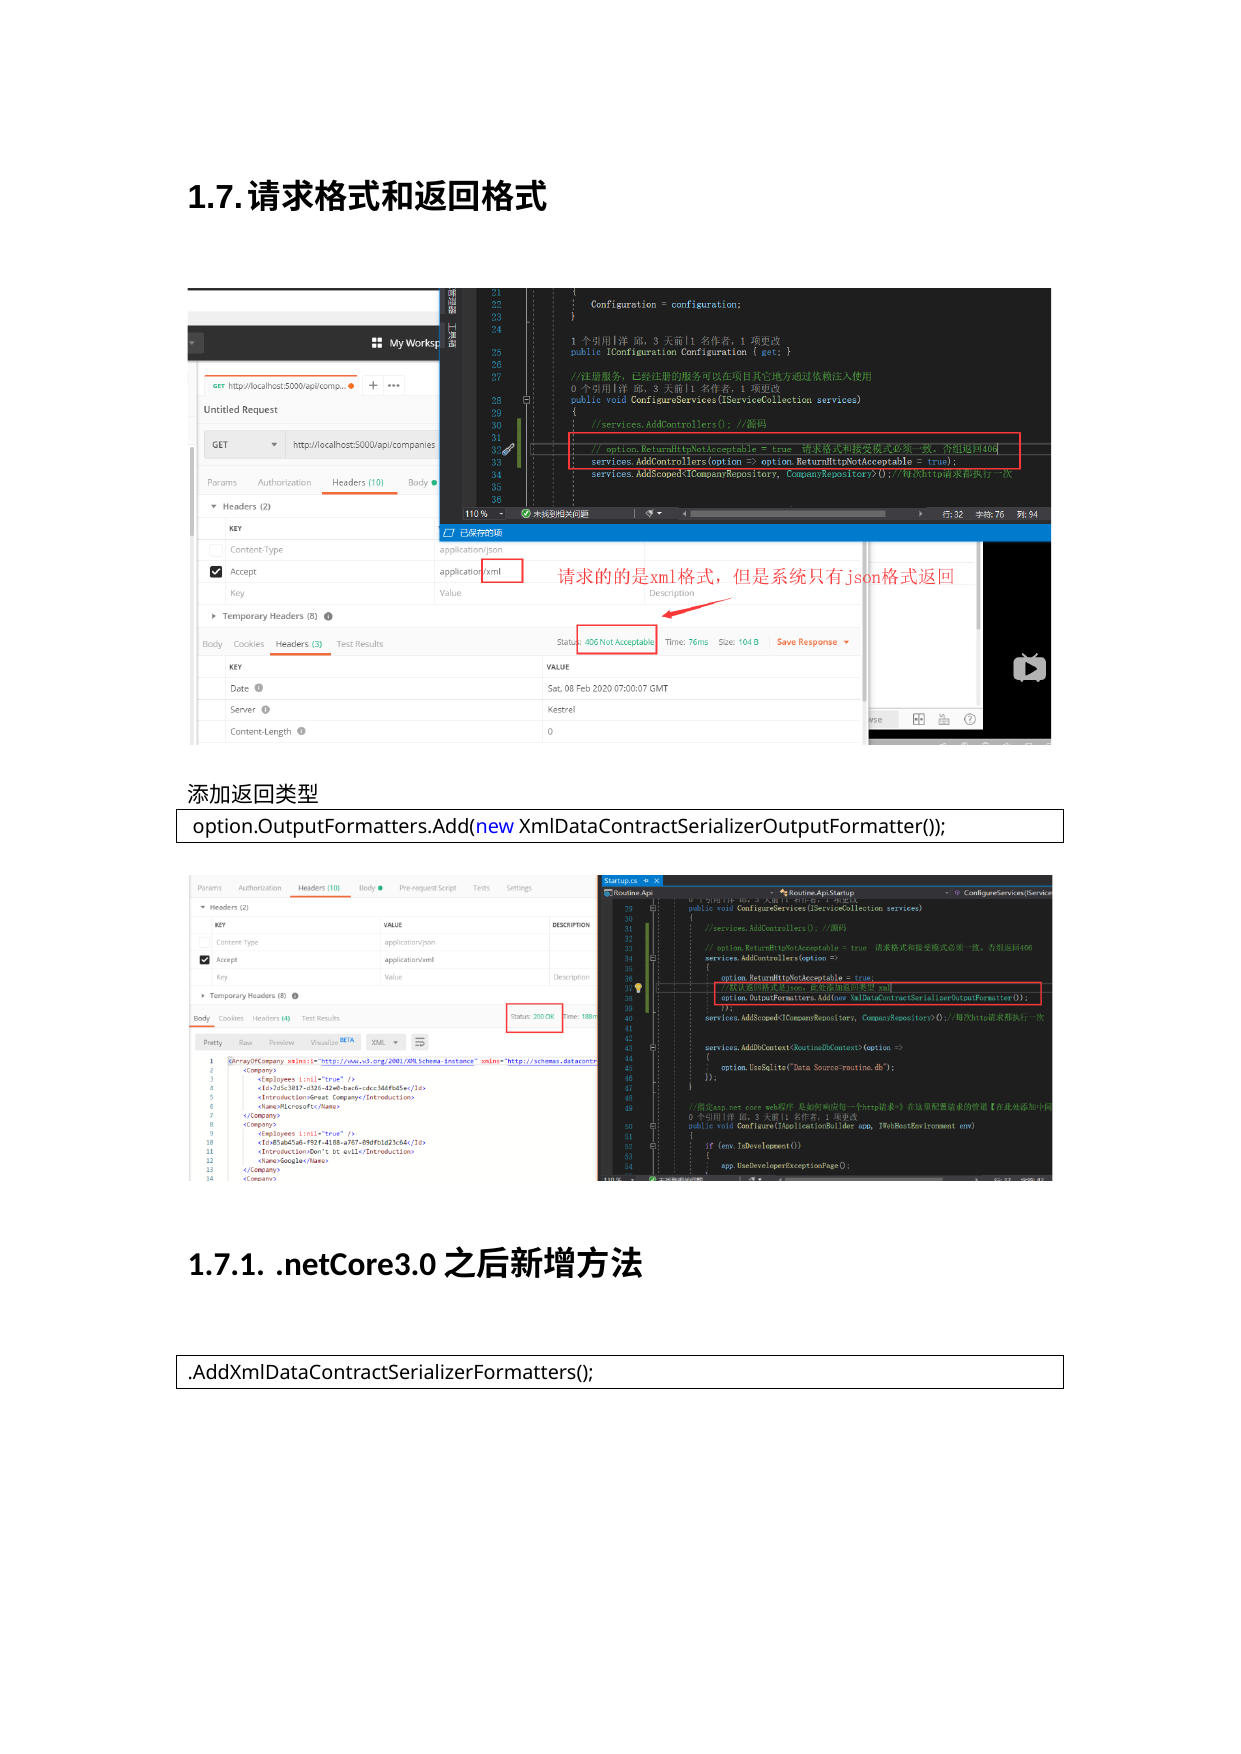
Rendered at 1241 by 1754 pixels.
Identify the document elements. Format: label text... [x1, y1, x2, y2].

table_header option.OutputFormatters.Add(new XmlDataContractSerializerOutputFormatter()); [177, 810, 1063, 842]
picture [187, 875, 1053, 1181]
text 添加返回类型 [187, 776, 1053, 809]
picture [187, 288, 1052, 745]
subtitle 请求格式和返回格式 [187, 162, 1053, 227]
table_header .AddXmlDataContractSerializerFormatters(); [177, 1356, 1063, 1388]
subtitle .netCore3.0之后新增方法 [187, 1228, 1053, 1293]
